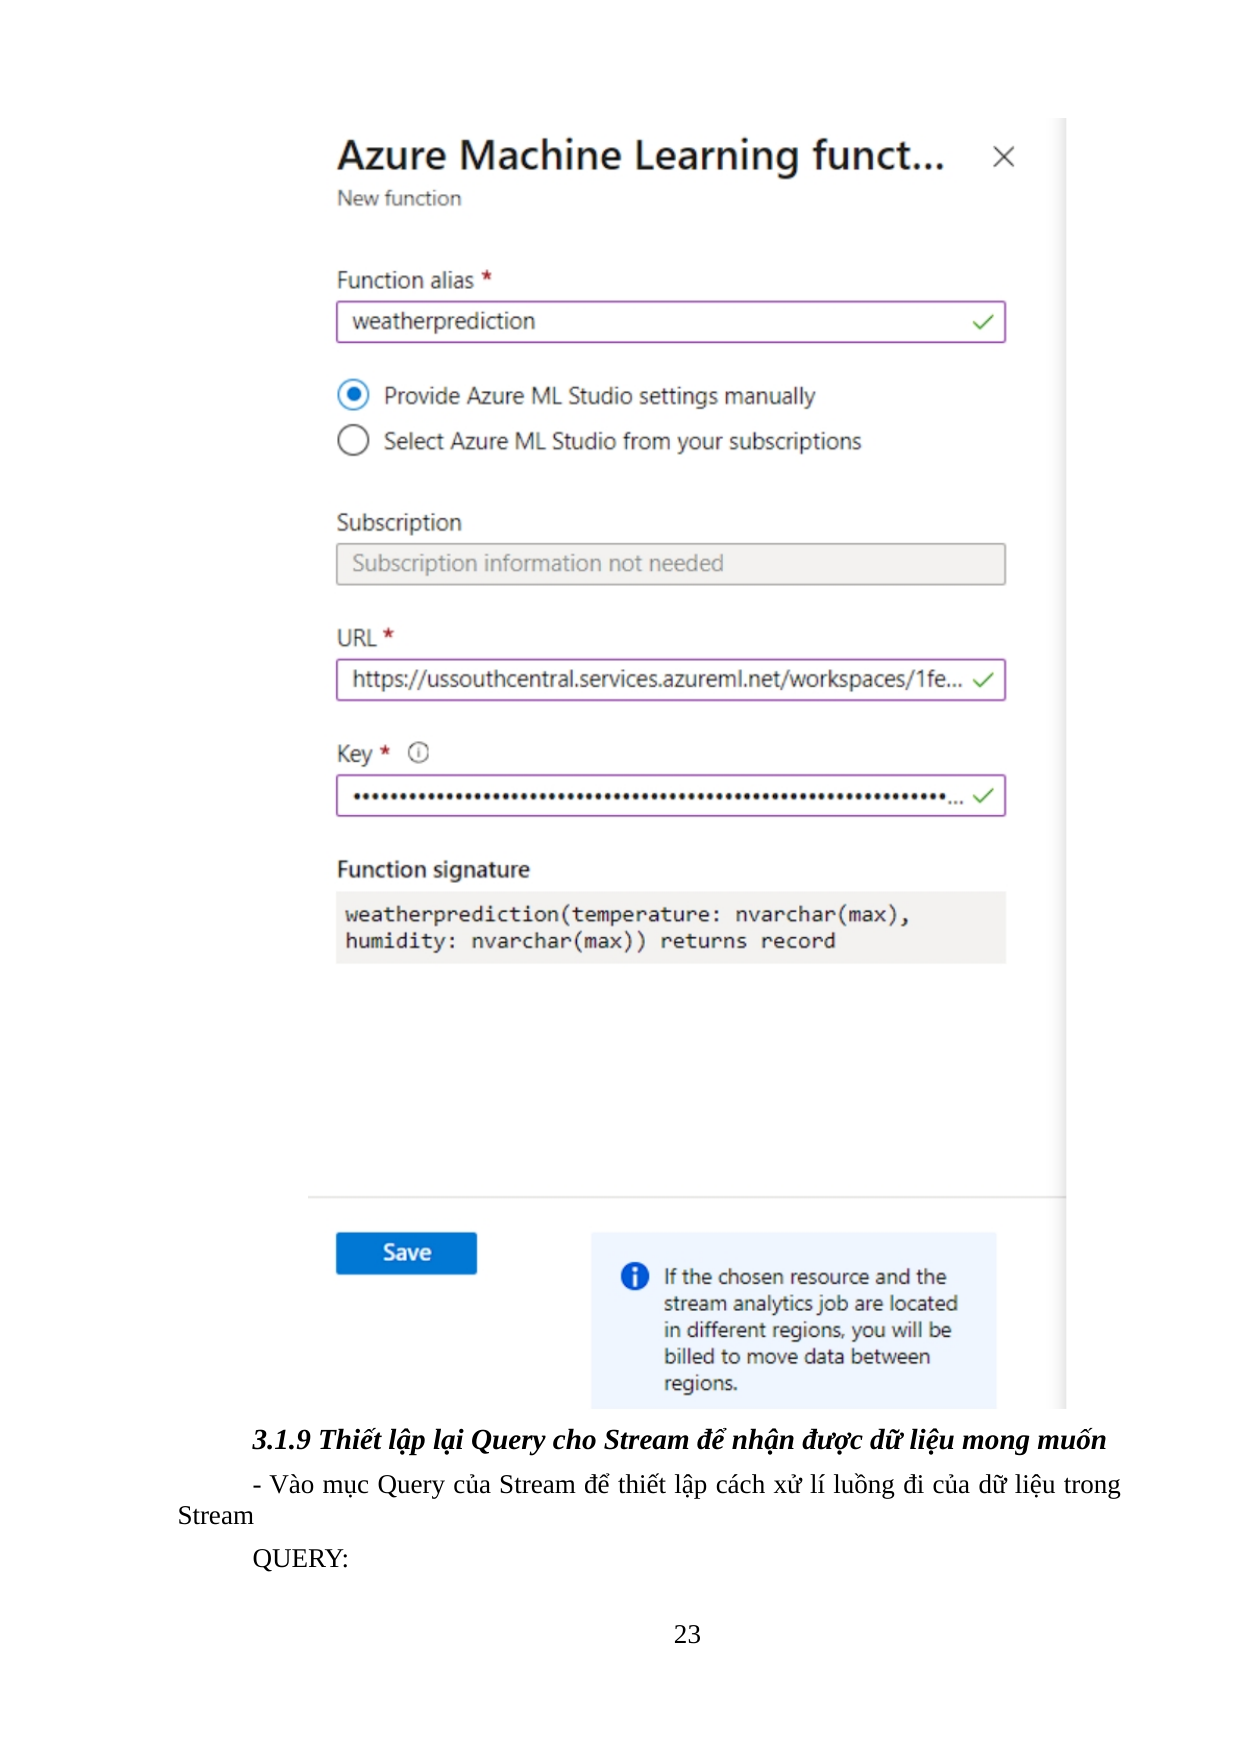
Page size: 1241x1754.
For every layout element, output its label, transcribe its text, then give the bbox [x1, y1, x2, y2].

picture [308, 118, 1067, 1410]
subtitle 3.1.9 Thiết lập lại Query cho Stream để nhận được dữ liệu mong muốn [177, 1422, 1122, 1455]
text - Vào mục Query của Stream để thiết lập cách xử lí luồng đi của dữ liệu trong Stream [177, 1468, 1122, 1530]
text QUERY: [177, 1543, 1122, 1574]
